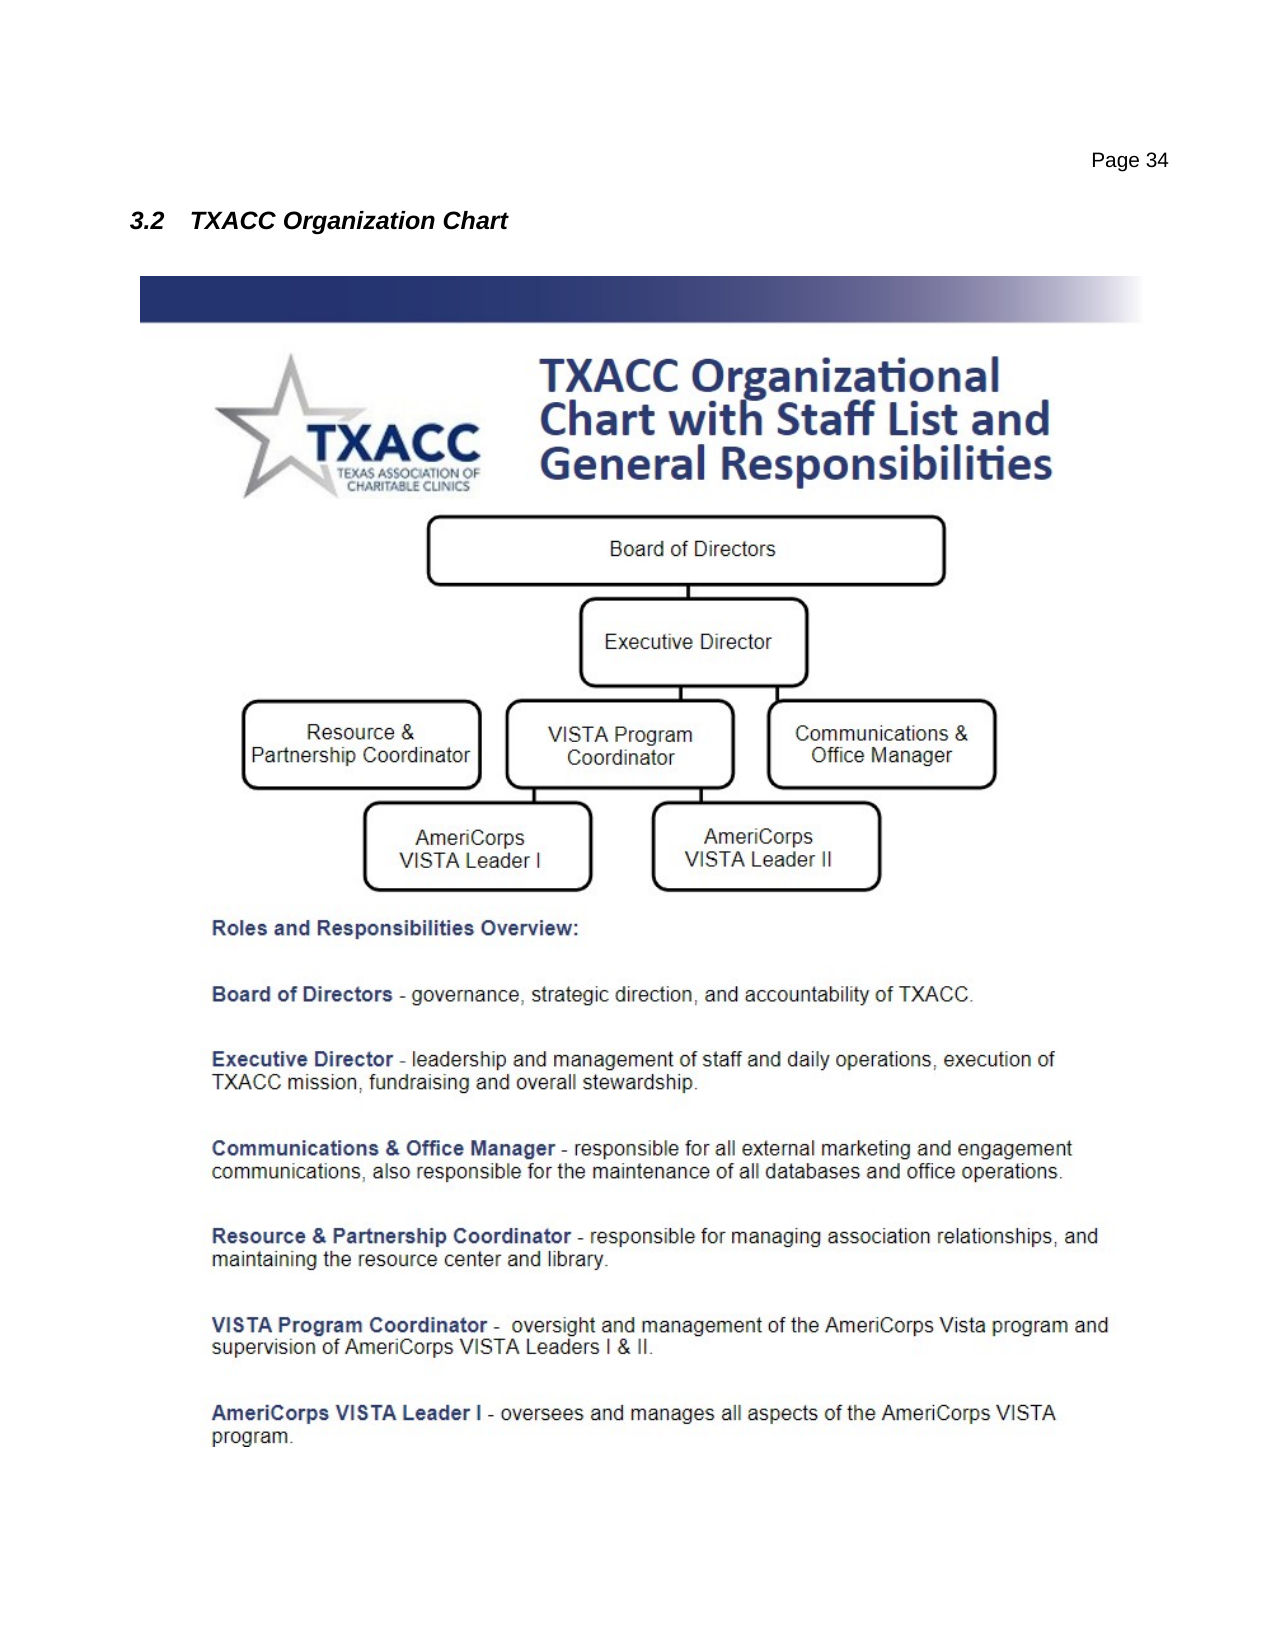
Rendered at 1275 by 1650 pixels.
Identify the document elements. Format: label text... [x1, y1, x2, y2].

text Page 34 [119, 148, 1169, 172]
subtitle TXACC Organization Chart [129, 206, 1129, 234]
picture [140, 276, 1144, 1447]
